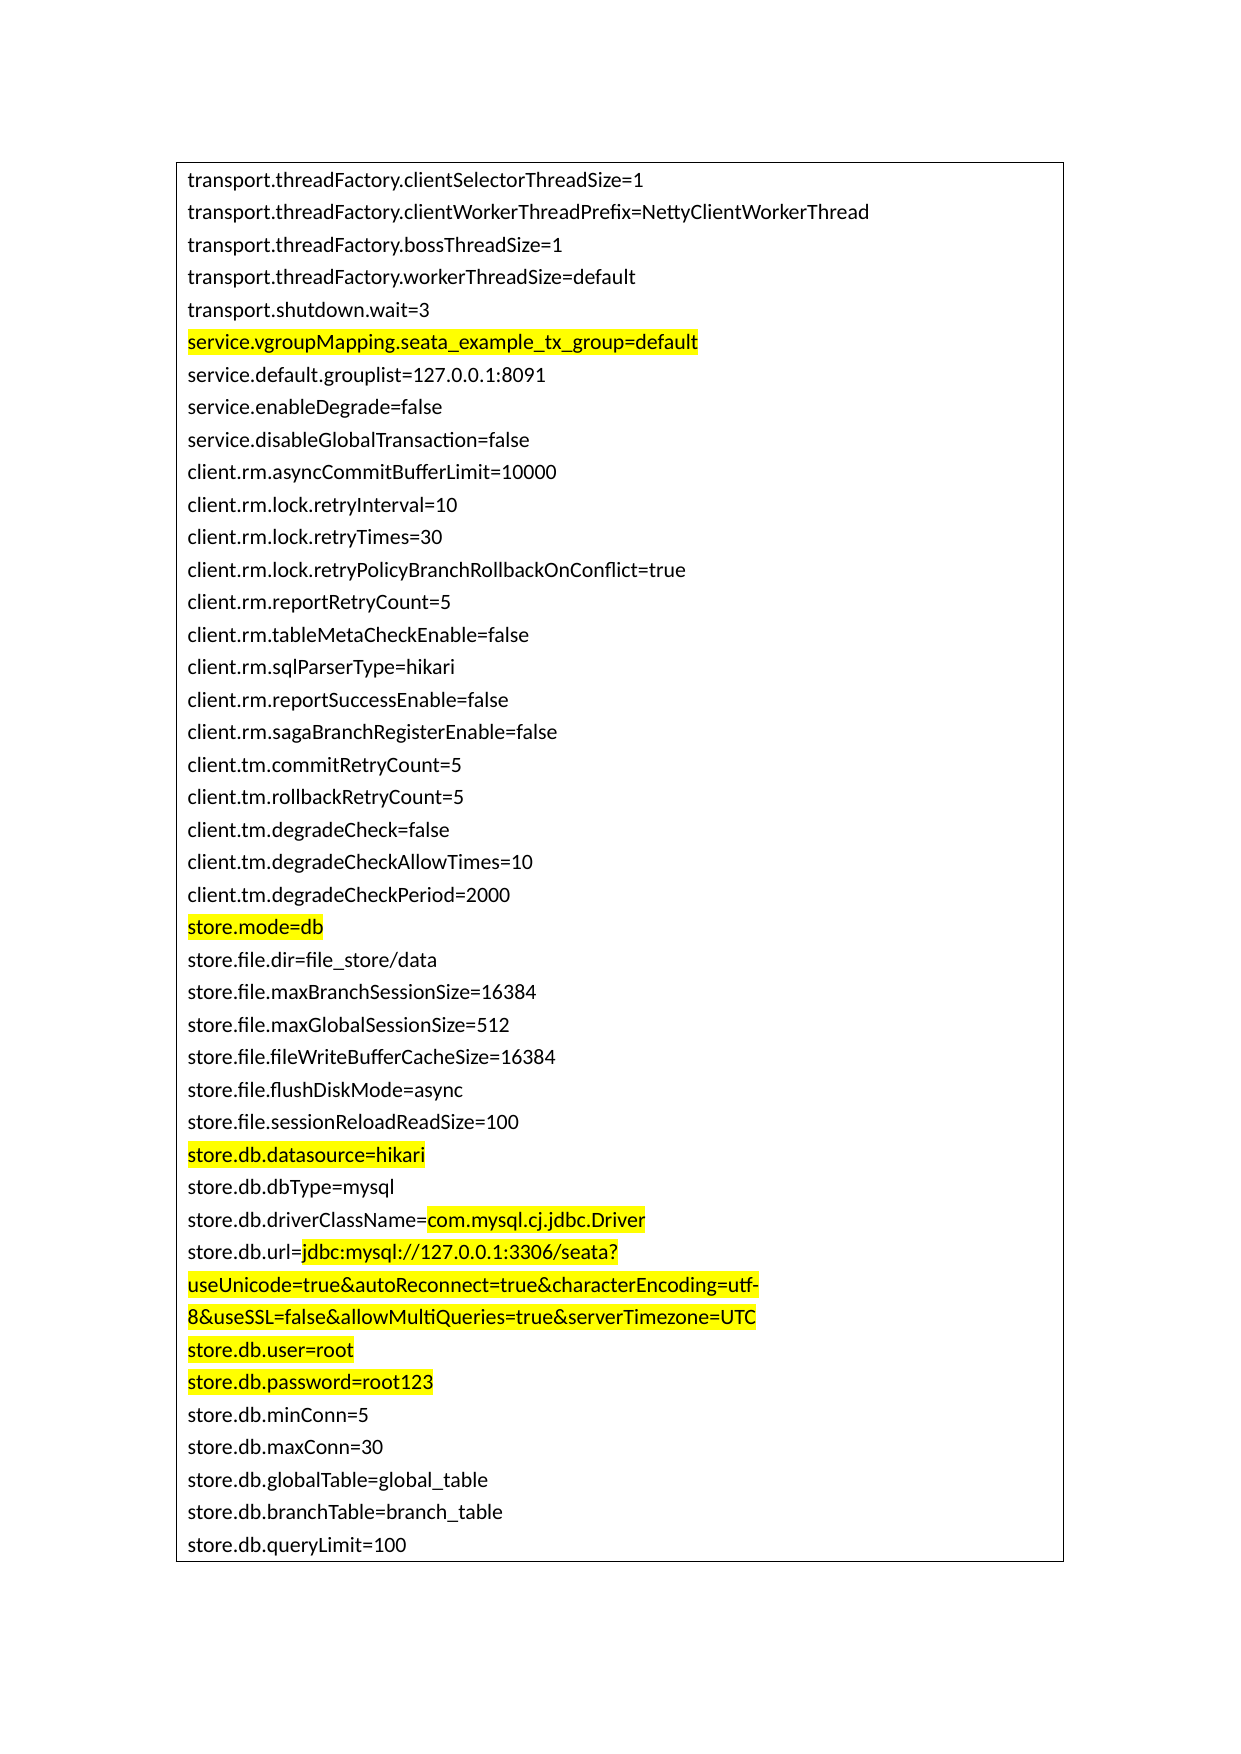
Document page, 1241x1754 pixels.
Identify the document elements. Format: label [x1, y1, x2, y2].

table_header [177, 163, 1063, 1561]
